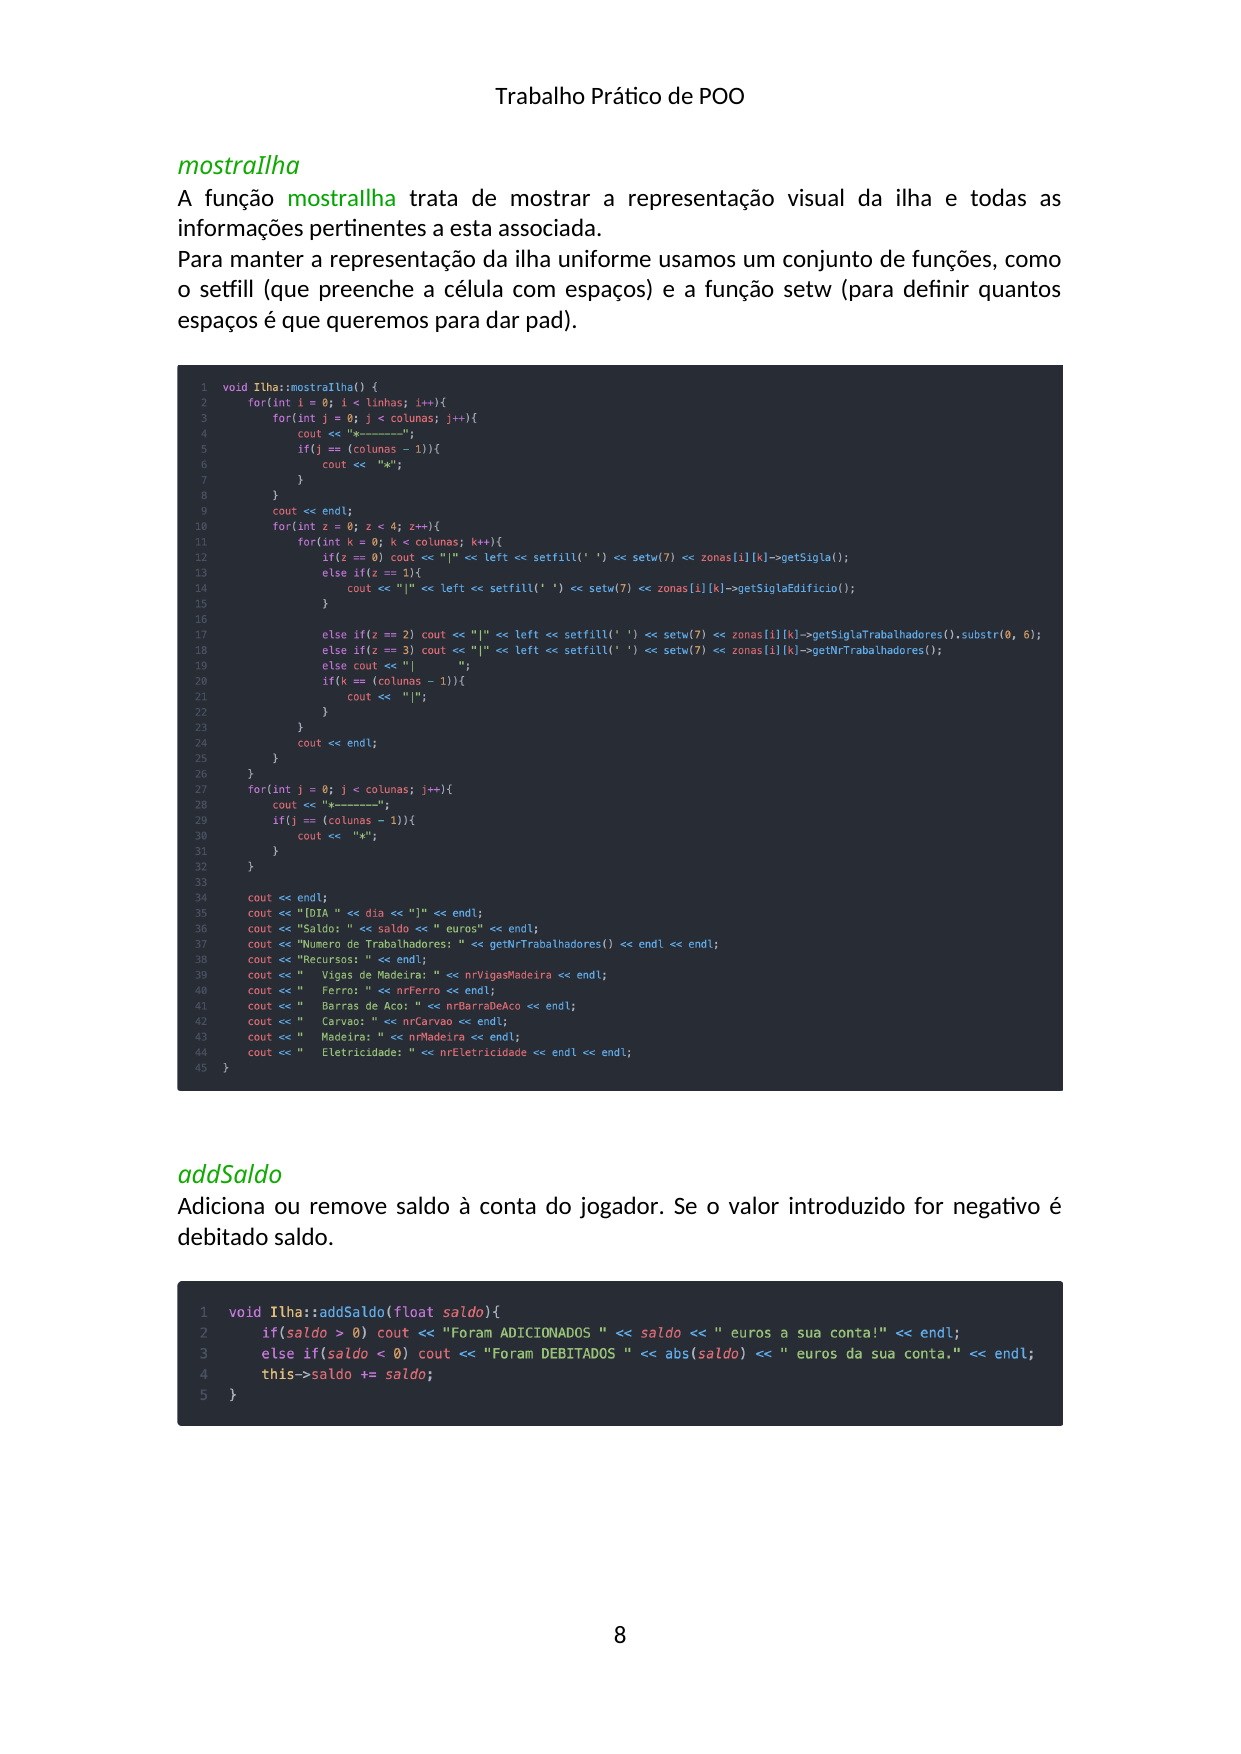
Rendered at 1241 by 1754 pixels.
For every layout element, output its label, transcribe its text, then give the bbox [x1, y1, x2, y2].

picture [177, 365, 1063, 1091]
text Adiciona ou remove saldo à conta do jogador. Se o valor introduzido for negativo é debitado saldo. [177, 1190, 1063, 1251]
subtitle addSaldo [177, 1156, 1063, 1190]
text A função mostraIlha trata de mostrar a representação visual da ilha e todas as informações pertinentes a esta associada. [177, 182, 1063, 243]
text Para manter a representação da ilha uniforme usamos um conjunto de funções, como o setfill (que preenche a célula com espaços) e a função setw (para definir quantos espaços é que queremos para dar pad). [177, 243, 1063, 334]
picture [177, 1281, 1063, 1426]
subtitle mostraIlha [177, 148, 1063, 182]
